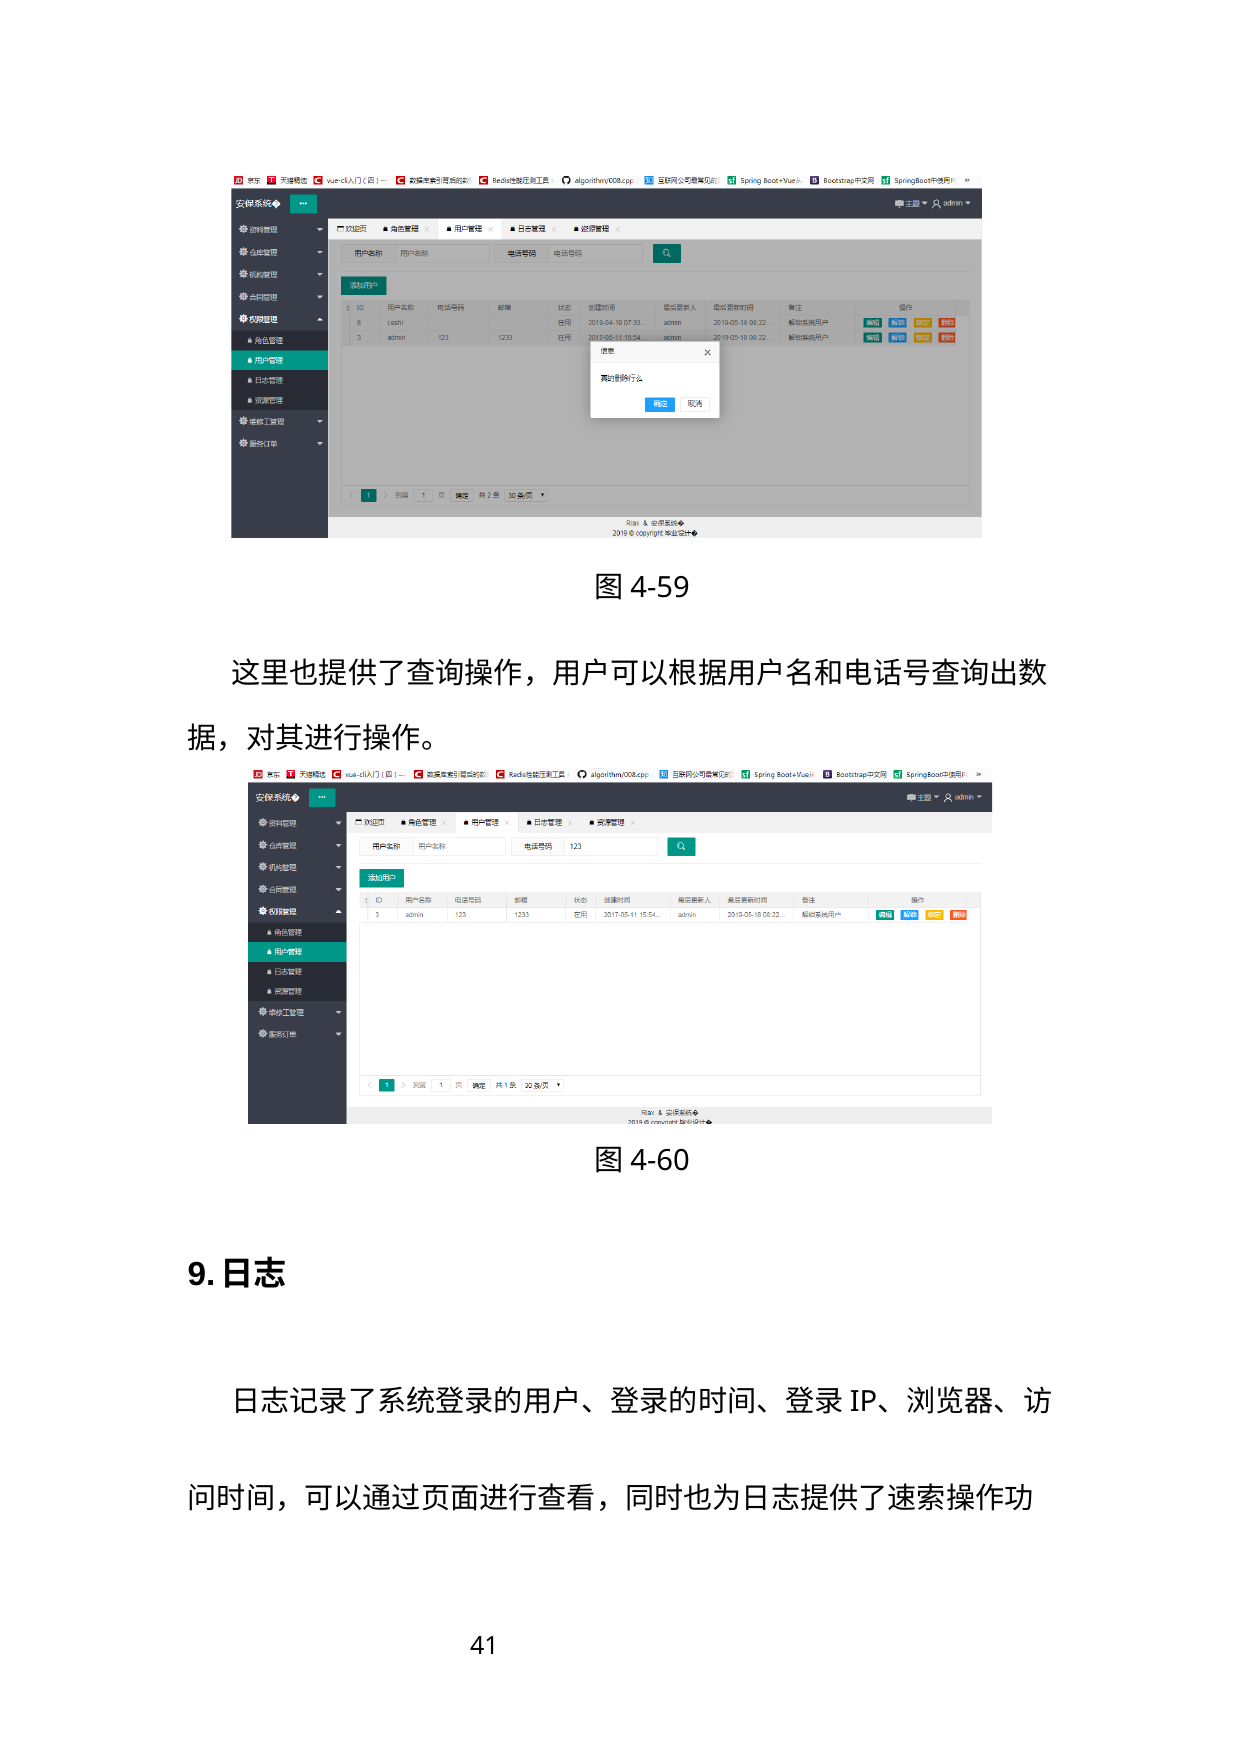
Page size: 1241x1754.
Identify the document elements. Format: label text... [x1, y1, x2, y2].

picture [231, 176, 982, 538]
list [187, 1366, 1053, 1528]
list 图 4-60 [187, 1126, 1053, 1191]
list 这里也提供了查询操作，用户可以根据用户名和电话号查询出数据，对其进行操作。 [187, 638, 1053, 768]
subtitle 日志 [187, 1239, 1053, 1304]
list 图 4-59 [187, 552, 1053, 617]
picture [248, 768, 993, 1124]
